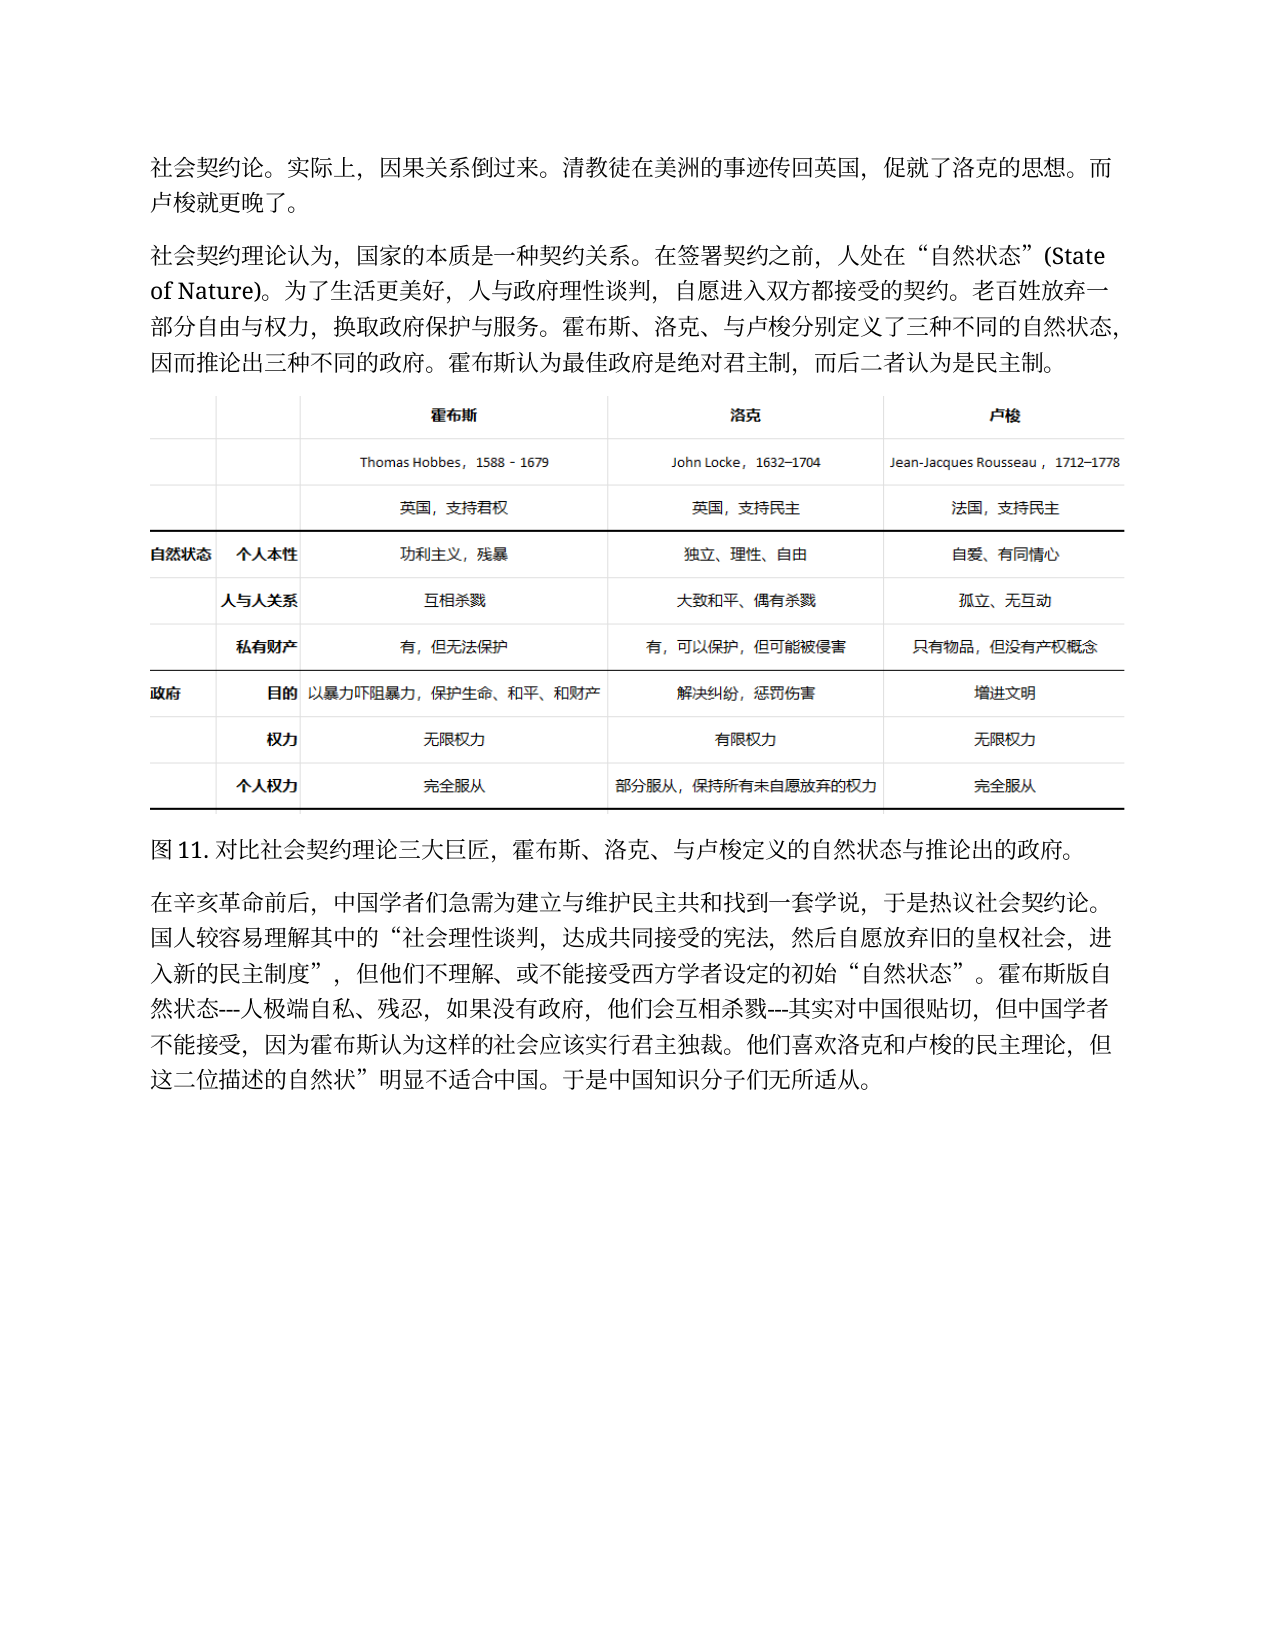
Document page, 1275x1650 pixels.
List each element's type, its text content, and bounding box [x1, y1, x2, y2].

text 图11. 对比社会契约理论三大巨匠，霍布斯、洛克、与卢梭定义的自然状态与推论出的政府。 [150, 832, 1125, 865]
text 在辛亥革命前后，中国学者们急需为建立与维护民主共和找到一套学说，于是热议社会契约论。国人较容易理解其中的“社会理性谈判，达成共同接受的宪法，然后自愿放弃旧的皇权社会，进入新的民主制度”，但他们不理解、或不能接受西方学者设定的初始“自然状态”。霍布斯版自然状态---人极端自私、残忍，如果没有政府，他们会互相杀戮---其实对中国很贴切，但中国学者不能接受，因为霍布斯认为这样的社会应该实行君主独裁。他们喜欢洛克和卢梭的民主理论，但这二位描述的自然状”明显不适合中国。于是中国知识分子们无所适从。 [150, 885, 1125, 1095]
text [150, 150, 1125, 218]
text 社会契约理论认为，国家的本质是一种契约关系。在签署契约之前，人处在“自然状态”(State of Nature)。为了生活更美好，人与政府理性谈判，自愿进入双方都接受的契约。老百姓放弃一部分自由与权力，换取政府保护与服务。霍布斯、洛克、与卢梭分别定义了三种不同的自然状态，因而推论出三种不同的政府。霍布斯认为最佳政府是绝对君主制，而后二者认为是民主制。 [150, 238, 1125, 378]
picture [150, 396, 1125, 814]
